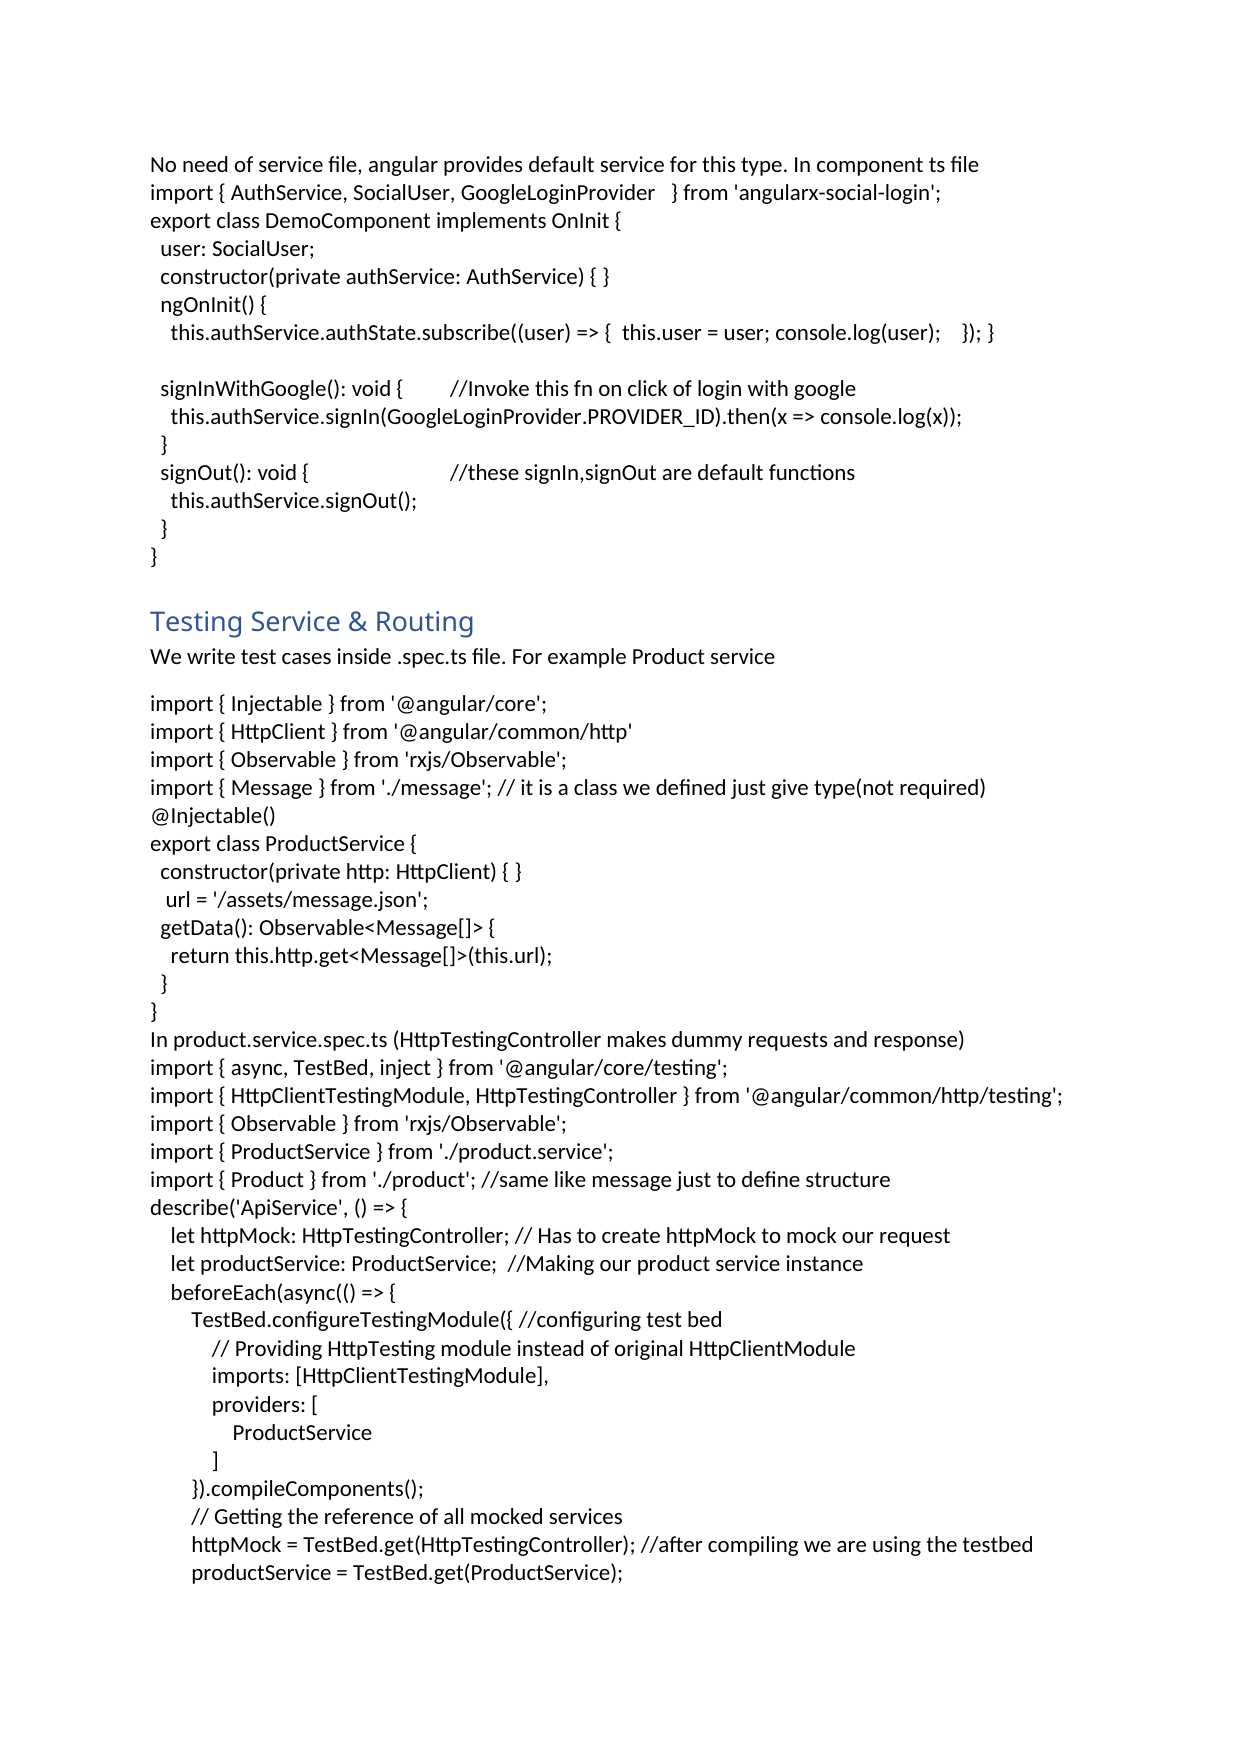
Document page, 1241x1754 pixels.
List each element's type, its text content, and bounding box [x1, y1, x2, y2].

subtitle Testing Service & Routing [150, 602, 1090, 639]
text imports: [HttpClientTestingModule], [150, 1362, 1090, 1390]
text } [150, 542, 1090, 570]
text this.authService.signIn(GoogleLoginProvider.PROVIDER_ID).then(x => console.log(x)); [150, 402, 1090, 430]
text providers: [ [150, 1390, 1090, 1418]
text // Providing HttpTesting module instead of original HttpClientModule [150, 1334, 1090, 1362]
text signOut(): void { //these signIn,signOut are default functions [150, 458, 1090, 486]
text }).compileComponents(); [150, 1474, 1090, 1502]
text export class ProductService { [150, 829, 1090, 857]
text TestBed.configureTestingModule({ //configuring test bed [150, 1306, 1090, 1334]
text import { Product } from './product'; //same like message just to define structure [150, 1166, 1090, 1193]
text this.authService.authState.subscribe((user) => { this.user = user; console.log(user); }); } [150, 318, 1090, 346]
text import { Observable } from 'rxjs/Observable'; [150, 745, 1090, 773]
text user: SocialUser; [150, 234, 1090, 262]
text signInWithGoogle(): void { //Invoke this fn on click of login with google [150, 374, 1090, 402]
text let productService: ProductService; //Making our product service instance [150, 1249, 1090, 1278]
text let httpMock: HttpTestingController; // Has to create httpMock to mock our request [150, 1222, 1090, 1249]
text import { Injectable } from '@angular/core'; [150, 689, 1090, 717]
text } [150, 969, 1090, 997]
text import { AuthService, SocialUser, GoogleLoginProvider } from 'angularx-social-login'; [150, 178, 1090, 206]
text // Getting the reference of all mocked services [150, 1502, 1090, 1530]
text this.authService.signOut(); [150, 486, 1090, 514]
text getData(): Observable<Message[]> { [150, 913, 1090, 941]
text } [150, 514, 1090, 542]
text ] [150, 1446, 1090, 1474]
text import { HttpClient } from '@angular/common/http' [150, 717, 1090, 745]
text import { async, TestBed, inject } from '@angular/core/testing'; [150, 1053, 1090, 1081]
text constructor(private http: HttpClient) { } [150, 857, 1090, 885]
text constructor(private authService: AuthService) { } [150, 262, 1090, 290]
text import { Message } from './message'; // it is a class we defined just give type(not required) [150, 773, 1090, 801]
text We write test cases inside .spec.ts file. For example Product service [150, 642, 1090, 670]
text export class DemoComponent implements OnInit { [150, 206, 1090, 234]
text import { Observable } from 'rxjs/Observable'; [150, 1109, 1090, 1137]
text } [150, 430, 1090, 458]
text } [150, 997, 1090, 1025]
text url = '/assets/message.json'; [150, 885, 1090, 913]
text No need of service file, angular provides default service for this type. In component ts file [150, 150, 1090, 178]
text @Injectable() [150, 801, 1090, 829]
text productService = TestBed.get(ProductService); [150, 1558, 1090, 1586]
text httpMock = TestBed.get(HttpTestingController); //after compiling we are using the testbed [150, 1530, 1090, 1558]
text In product.service.spec.ts (HttpTestingController makes dummy requests and response) [150, 1025, 1090, 1053]
text return this.http.get<Message[]>(this.url); [150, 941, 1090, 969]
text import { HttpClientTestingModule, HttpTestingController } from '@angular/common/http/testing'; [150, 1081, 1090, 1109]
text ProductService [150, 1418, 1090, 1446]
text ngOnInit() { [150, 290, 1090, 318]
text describe('ApiService', () => { [150, 1193, 1090, 1222]
text import { ProductService } from './product.service'; [150, 1137, 1090, 1166]
text beforeEach(async(() => { [150, 1278, 1090, 1306]
